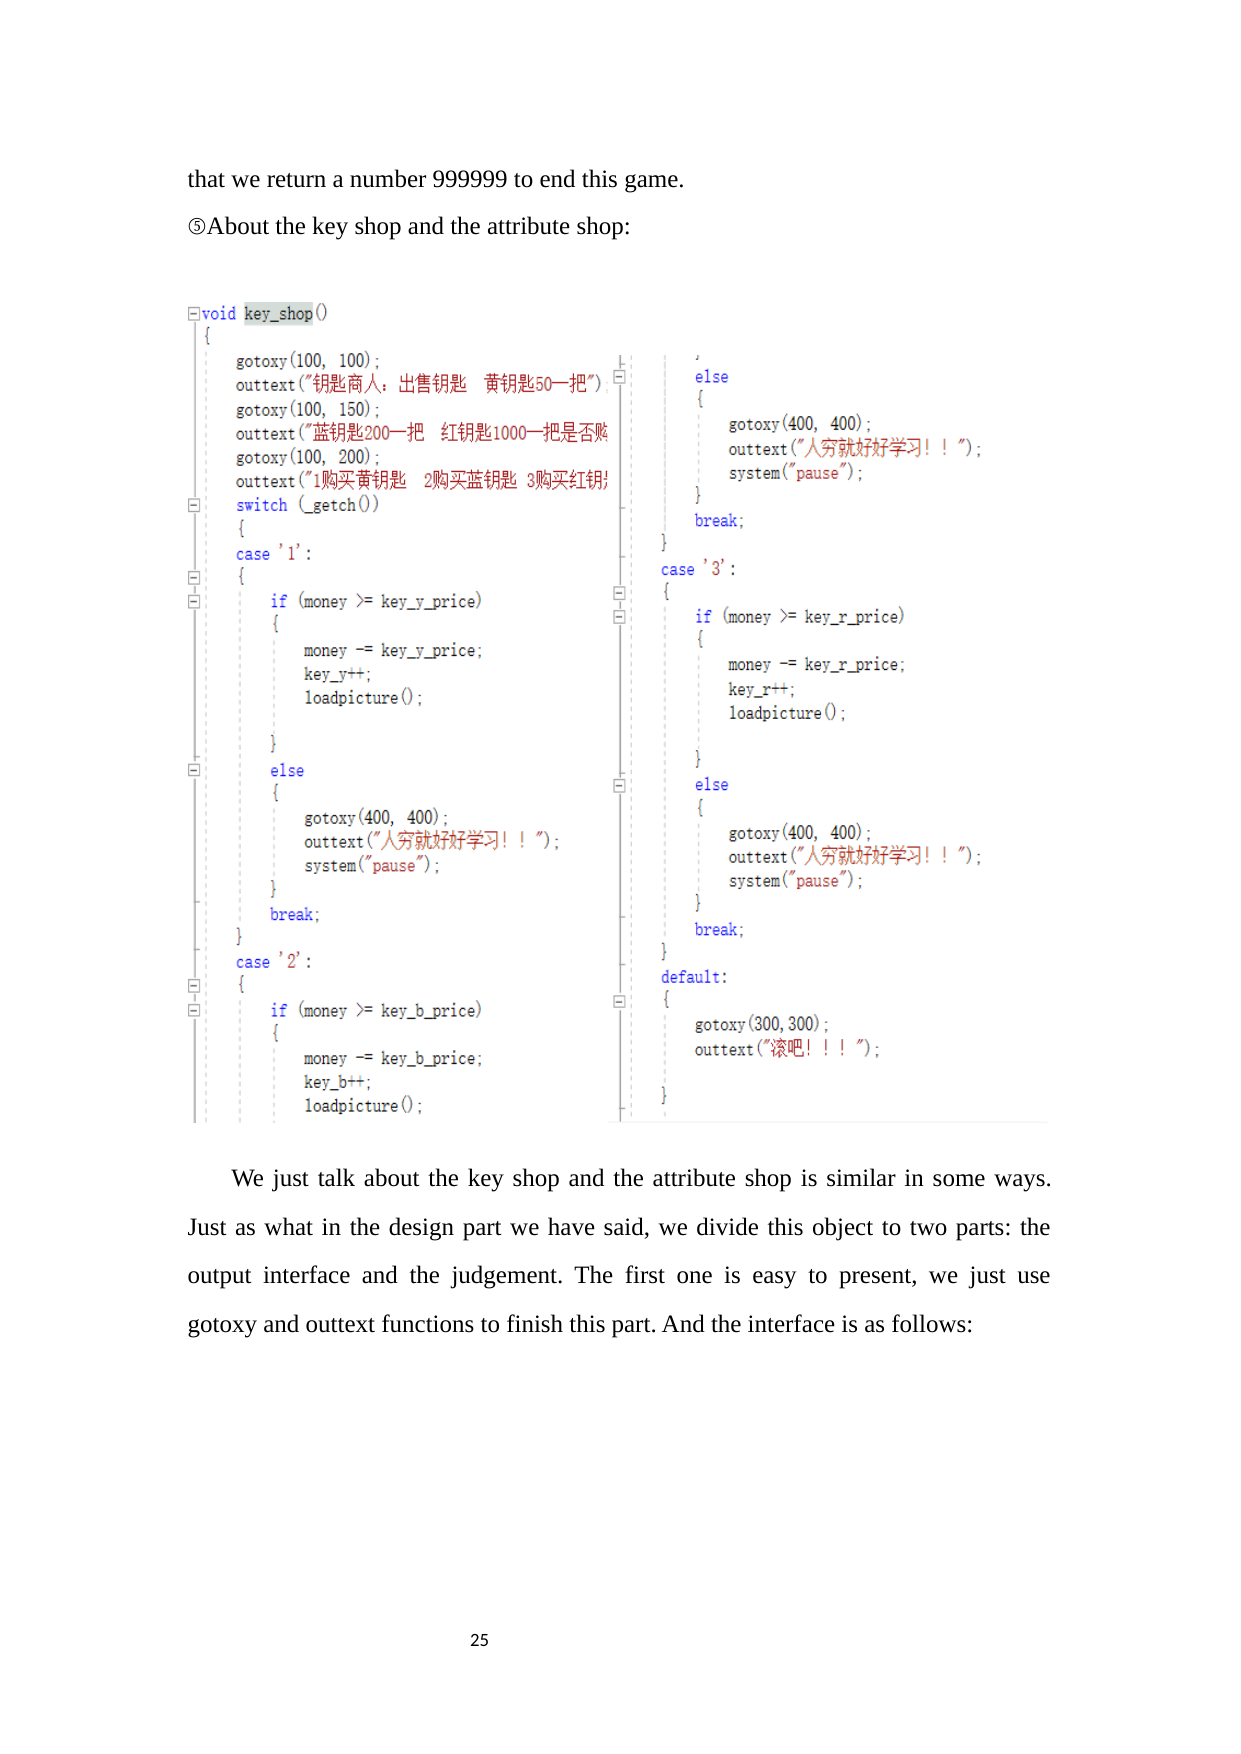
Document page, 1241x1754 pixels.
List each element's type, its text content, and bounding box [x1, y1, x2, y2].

picture [187, 302, 1048, 1123]
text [187, 162, 1053, 194]
text ⑤About the key shop and the attribute shop: [187, 209, 1053, 241]
text We just talk about the key shop and the attribute shop is similar in some ways. Just as what in the design part we have said, we divide this object to two parts: the output interface and the judgement. The first one is easy to present, we just use gotoxy and outtext functions to finish this part. And the interface is as follows: [187, 1161, 1053, 1340]
